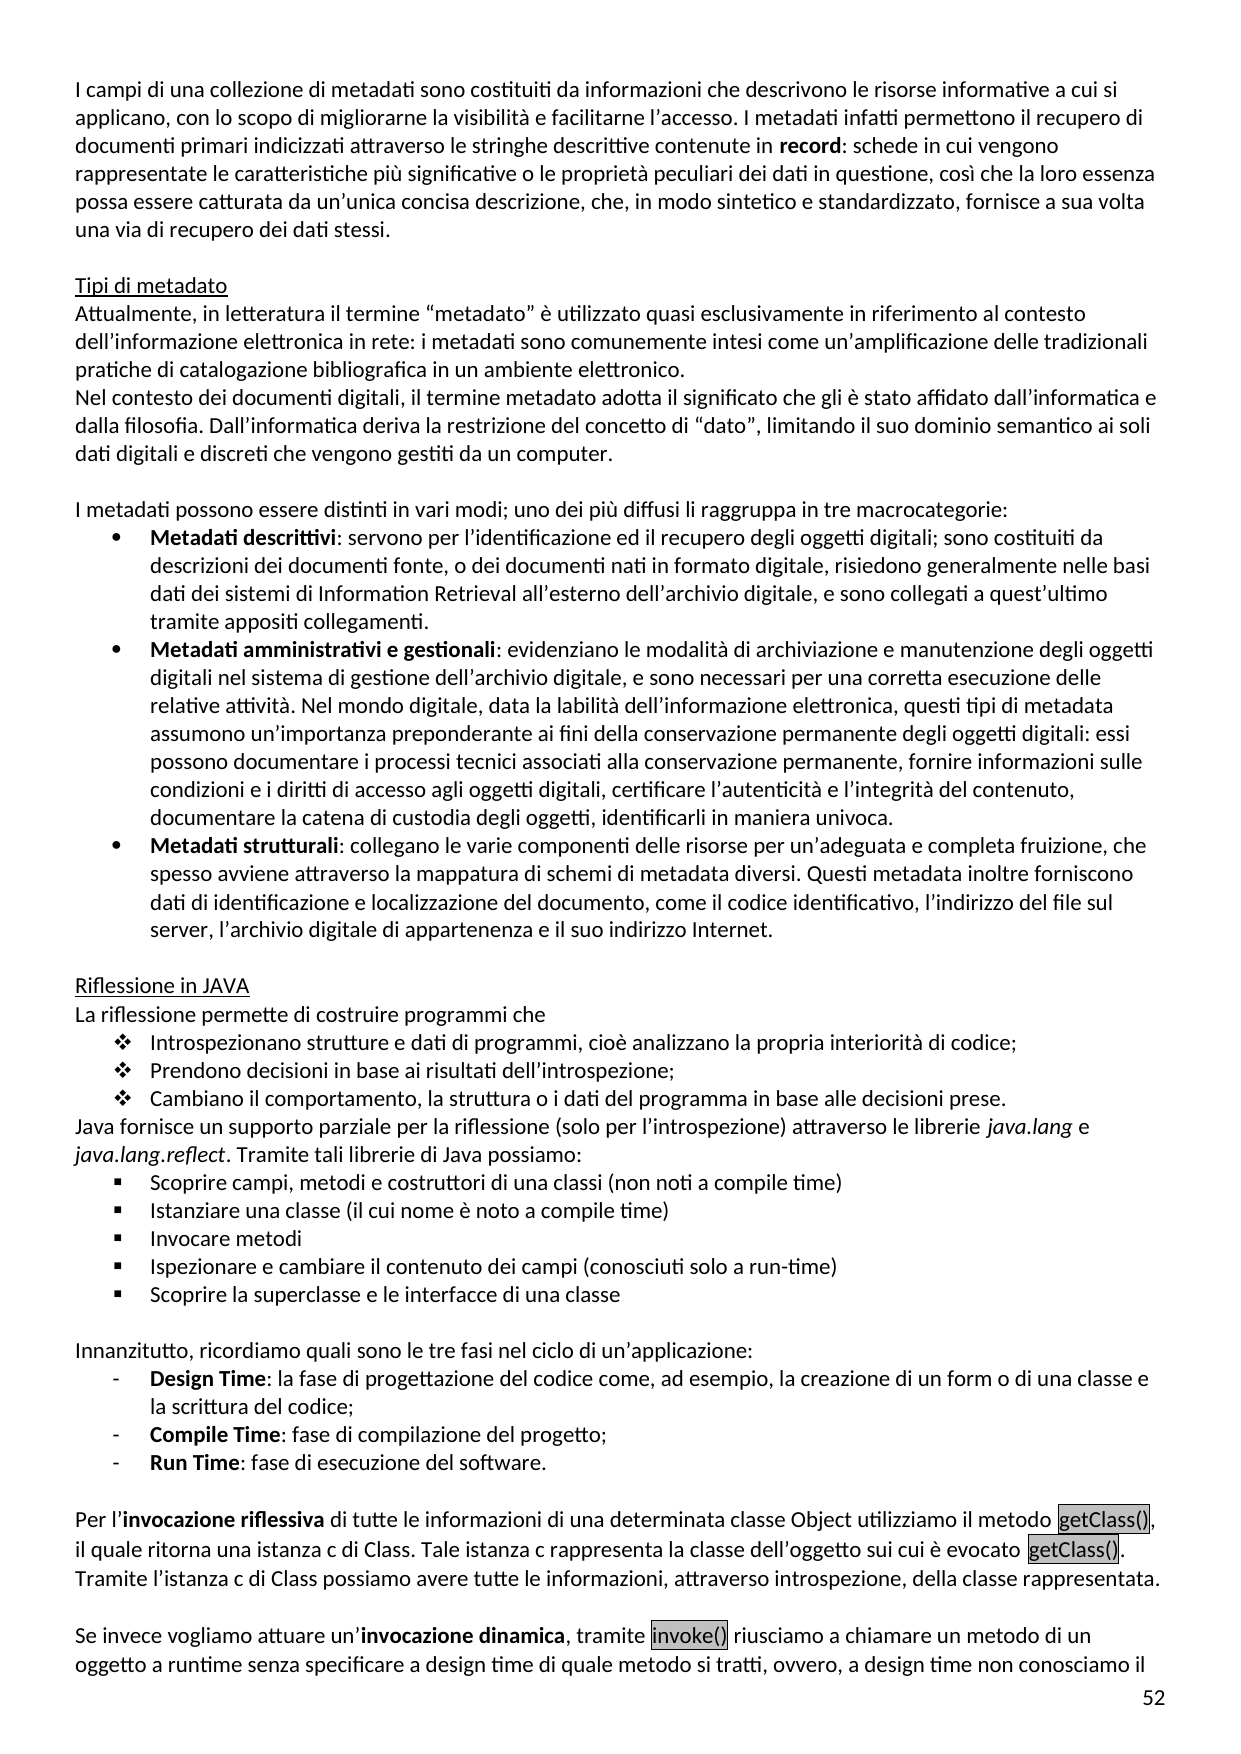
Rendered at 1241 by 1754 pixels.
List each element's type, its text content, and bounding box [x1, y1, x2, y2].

text Innanzitutto, ricordiamo quali sono le tre fasi nel ciclo di un’applicazione: [75, 1336, 1165, 1364]
list Scoprire campi, metodi e costruttori di una classi (non noti a compile time) [112, 1168, 1165, 1196]
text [75, 1620, 1165, 1678]
list Run Time: fase di esecuzione del software. [112, 1448, 1165, 1476]
list Introspezionano strutture e dati di programmi, cioè analizzano la propria interiorità di codice; [112, 1028, 1165, 1056]
list Istanziare una classe (il cui nome è noto a compile time) [112, 1196, 1165, 1224]
list Design Time: la fase di progettazione del codice come, ad esempio, la creazione di un form o di una classe e la scrittura del codice; [112, 1364, 1165, 1420]
text I campi di una collezione di metadati sono costituiti da informazioni che descrivono le risorse informative a cui si applicano, con lo scopo di migliorarne la visibilità e facilitarne l’accesso. I metadati infatti permettono il recupero di documenti primari indicizzati attraverso le stringhe descrittive contenute in record: schede in cui vengono rappresentate le caratteristiche più significative o le proprietà peculiari dei dati in questione, così che la loro essenza possa essere catturata da un’unica concisa descrizione, che, in modo sintetico e standardizzato, fornisce a sua volta una via di recupero dei dati stessi. [75, 75, 1165, 243]
list Compile Time: fase di compilazione del progetto; [112, 1420, 1165, 1448]
text Nel contesto dei documenti digitali, il termine metadato adotta il significato che gli è stato affidato dall’informatica e dalla filosofia. Dall’informatica deriva la restrizione del concetto di “dato”, limitando il suo dominio semantico ai soli dati digitali e discreti che vengono gestiti da un computer. [75, 383, 1165, 467]
text Per l’invocazione riflessiva di tutte le informazioni di una determinata classe Object utilizziamo il metodo getClass(), il quale ritorna una istanza c di Class. Tale istanza c rappresenta la classe dell’oggetto sui cui è evocato getClass(). Tramite l’istanza c di Class possiamo avere tutte le informazioni, attraverso introspezione, della classe rappresentata. [75, 1504, 1165, 1592]
text Java fornisce un supporto parziale per la riflessione (solo per l’introspezione) attraverso le librerie java.lang e java.lang.reflect. Tramite tali librerie di Java possiamo: [75, 1112, 1165, 1168]
list Metadati strutturali: collegano le varie componenti delle risorse per un’adeguata e completa fruizione, che spesso avviene attraverso la mappatura di schemi di metadata diversi. Questi metadata inoltre forniscono dati di identificazione e localizzazione del documento, come il codice identificativo, l’indirizzo del file sul server, l’archivio digitale di appartenenza e il suo indirizzo Internet. [112, 832, 1165, 944]
list Metadati descrittivi: servono per l’identificazione ed il recupero degli oggetti digitali; sono costituiti da descrizioni dei documenti fonte, o dei documenti nati in formato digitale, risiedono generalmente nelle basi dati dei sistemi di Information Retrieval all’esterno dell’archivio digitale, e sono collegati a quest’ultimo tramite appositi collegamenti. [112, 523, 1165, 635]
text Attualmente, in letteratura il termine “metadato” è utilizzato quasi esclusivamente in riferimento al contesto dell’informazione elettronica in rete: i metadati sono comunemente intesi come un’amplificazione delle tradizionali pratiche di catalogazione bibliografica in un ambiente elettronico. [75, 299, 1165, 383]
list Prendono decisioni in base ai risultati dell’introspezione; [112, 1056, 1165, 1084]
text La riflessione permette di costruire programmi che [75, 1000, 1165, 1028]
list Ispezionare e cambiare il contenuto dei campi (conosciuti solo a run-time) [112, 1252, 1165, 1280]
text Riflessione in JAVA [75, 972, 1165, 1000]
text Tipi di metadato [75, 271, 1165, 299]
list Metadati amministrativi e gestionali: evidenziano le modalità di archiviazione e manutenzione degli oggetti digitali nel sistema di gestione dell’archivio digitale, e sono necessari per una corretta esecuzione delle relative attività. Nel mondo digitale, data la labilità dell’informazione elettronica, questi tipi di metadata assumono un’importanza preponderante ai fini della conservazione permanente degli oggetti digitali: essi possono documentare i processi tecnici associati alla conservazione permanente, fornire informazioni sulle condizioni e i diritti di accesso agli oggetti digitali, certificare l’autenticità e l’integrità del contenuto, documentare la catena di custodia degli oggetti, identificarli in maniera univoca. [112, 635, 1165, 832]
list Invocare metodi [112, 1224, 1165, 1252]
list Scoprire la superclasse e le interfacce di una classe [112, 1280, 1165, 1308]
text I metadati possono essere distinti in vari modi; uno dei più diffusi li raggruppa in tre macrocategorie: [75, 495, 1165, 523]
list Cambiano il comportamento, la struttura o i dati del programma in base alle decisioni prese. [112, 1084, 1165, 1112]
